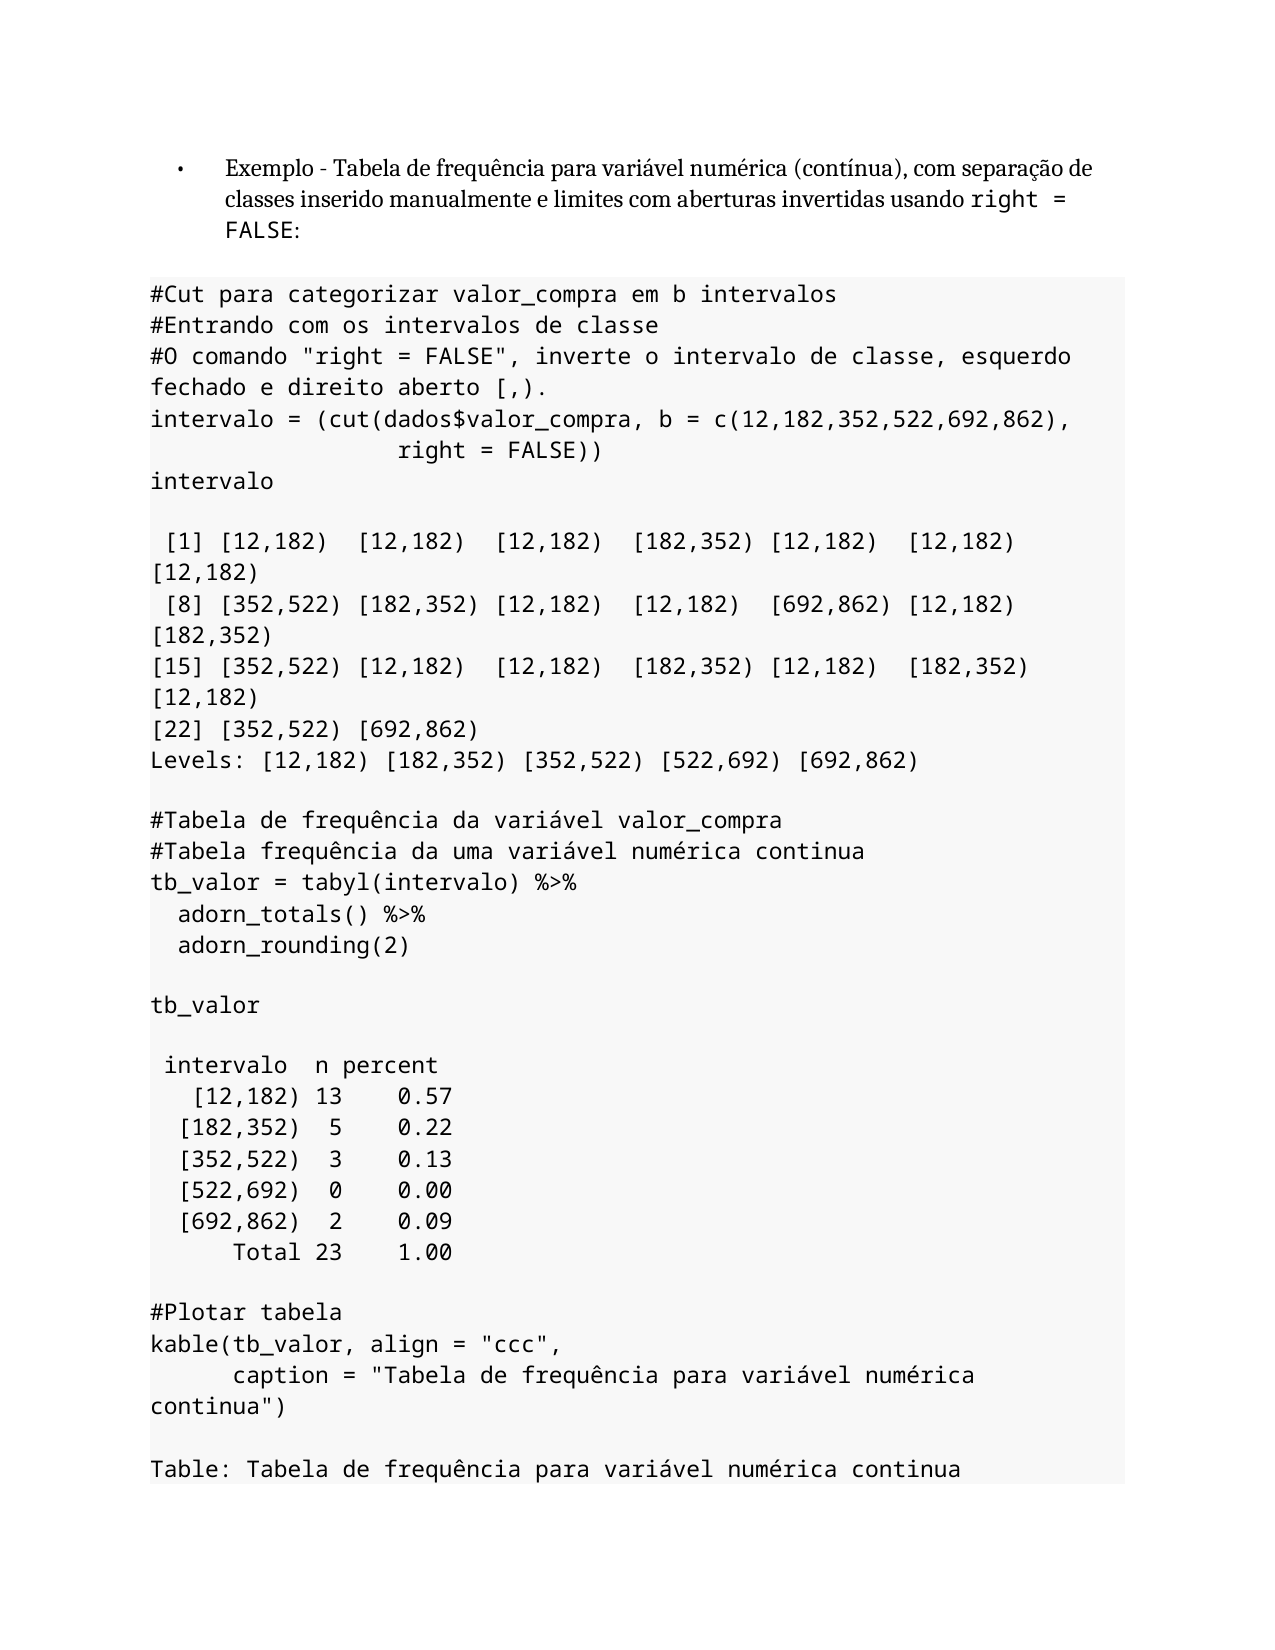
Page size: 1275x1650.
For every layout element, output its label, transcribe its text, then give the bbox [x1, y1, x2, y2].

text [150, 277, 1125, 1484]
list Exemplo - Tabela de frequência para variável numérica (contínua), com separação de classes inserido manualmente e limites com aberturas invertidas usando right = FALSE: [175, 154, 1125, 274]
